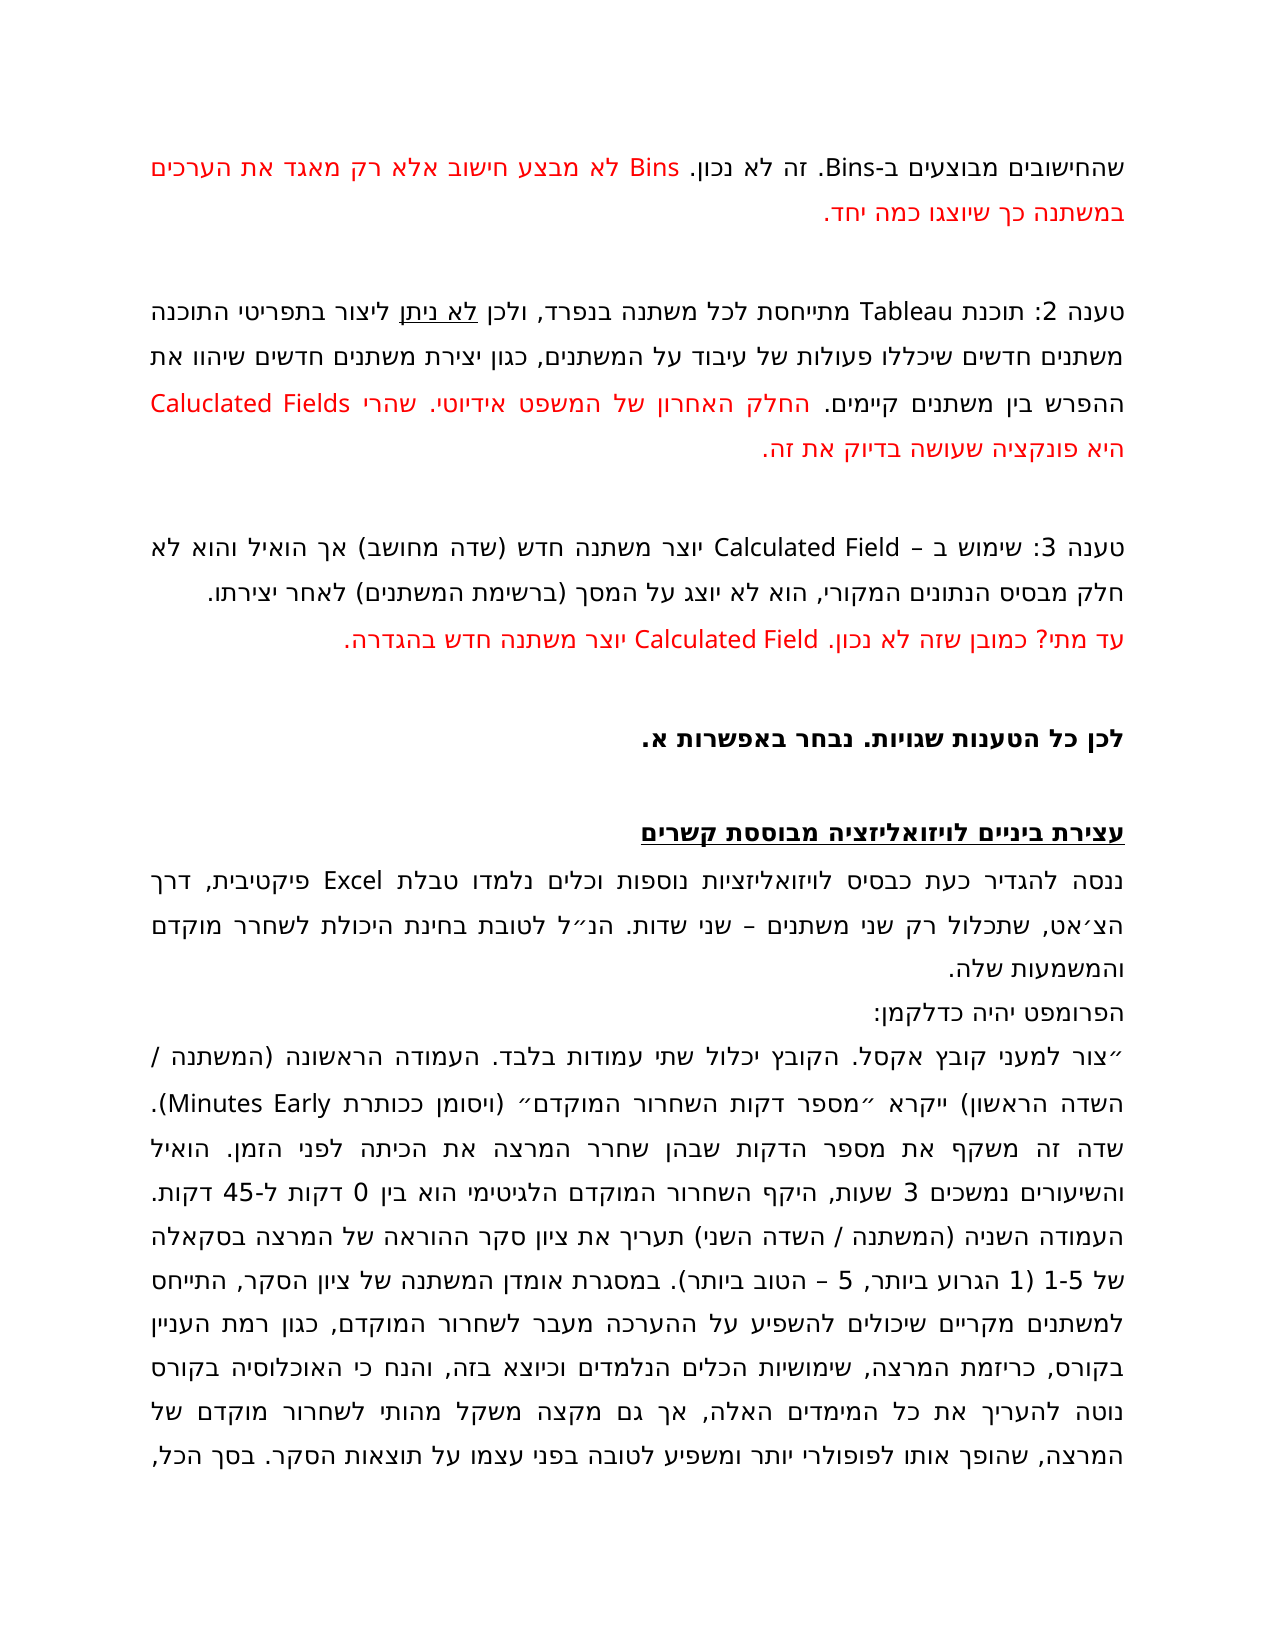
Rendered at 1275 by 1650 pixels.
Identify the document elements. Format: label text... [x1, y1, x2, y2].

text עד מתי? כמובן שזה לא נכון. Calculated Field יוצר משתנה חדש בהגדרה. [150, 622, 1125, 656]
text לכן כל הטענות שגויות. נבחר באפשרות א. [150, 724, 1125, 753]
text טענה 3: שימוש ב – Calculated Field יוצר משתנה חדש (שדה מחושב) אך הואיל והוא לא חלק מבסיס הנתונים המקורי, הוא לא יוצג על המסך (ברשימת המשתנים) לאחר יצירתו. [150, 529, 1125, 607]
text טענה 2: תוכנת Tableau מתייחסת לכל משתנה בנפרד, ולכן לא ניתן ליצור בתפריטי התוכנה משתנים חדשים שיכללו פעולות של עיבוד על המשתנים, כגון יצירת משתנים חדשים שיהוו את ההפרש בין משתנים קיימים. החלק האחרון של המשפט אידיוטי. שהרי Caluclated Fields היא פונקציה שעושה בדיוק את זה. [150, 293, 1125, 464]
text עצירת ביניים לויזואליזציה מבוססת קשרים [150, 818, 1125, 848]
text הפרומפט יהיה כדלקמן: [150, 998, 1125, 1028]
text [150, 1042, 1125, 1470]
text ננסה להגדיר כעת כבסיס לויזואליזציות נוספות וכלים נלמדו טבלת Excel פיקטיבית, דרך הצ׳אט, שתכלול רק שני משתנים – שני שדות. הנ״ל לטובת בחינת היכולת לשחרר מוקדם והמשמעות שלה. [150, 862, 1125, 984]
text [150, 150, 1125, 228]
